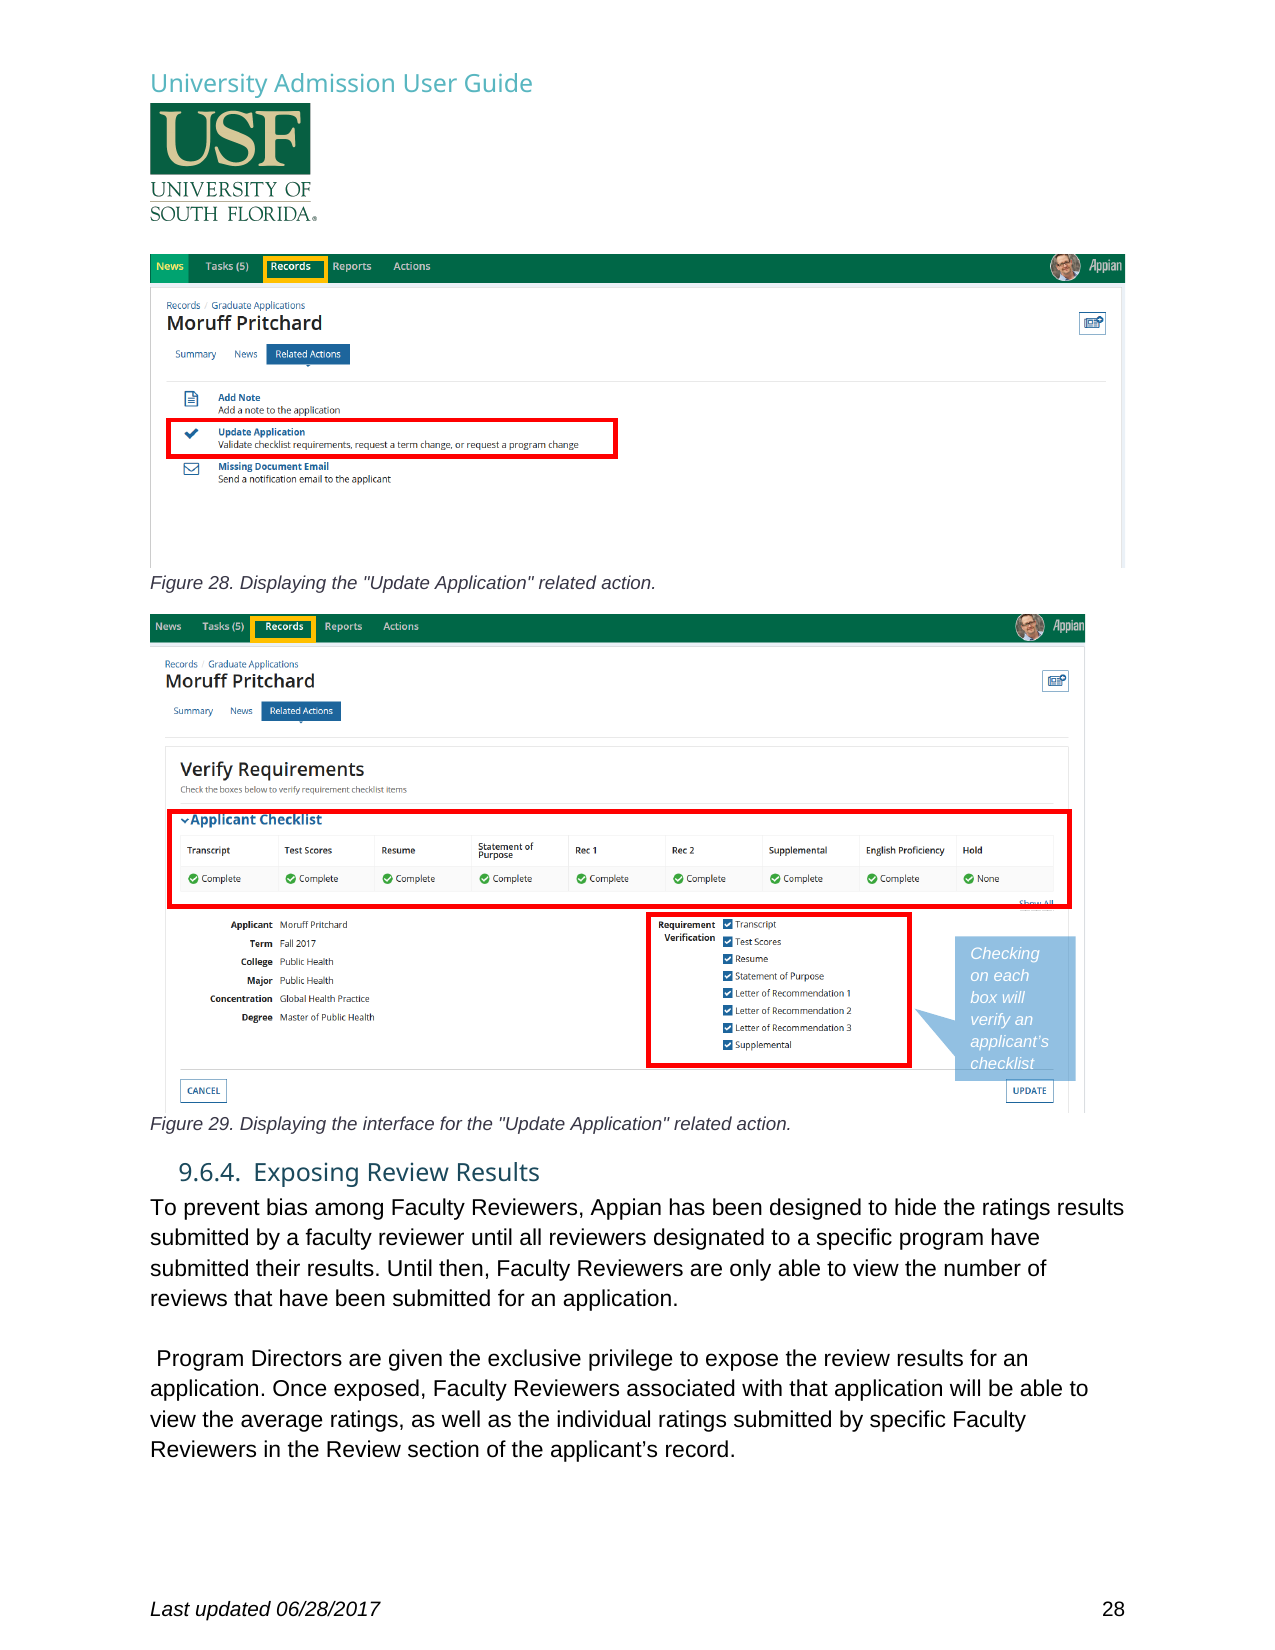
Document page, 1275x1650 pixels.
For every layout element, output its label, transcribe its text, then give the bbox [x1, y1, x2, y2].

picture [150, 614, 1086, 1113]
text To prevent bias among Faculty Reviewers, Appian has been designed to hide the ratings results submitted by a faculty reviewer until all reviewers designated to a specific program have submitted their results. Until then, Faculty Reviewers are only able to view the number of reviews that have been submitted for an application. [150, 1194, 1125, 1311]
picture [150, 103, 317, 221]
picture [150, 254, 1125, 568]
text Program Directors are given the exclusive privilege to expose the review results for an application. Once exposed, Faculty Reviewers associated with that application will be able to view the average ratings, as well as the individual ratings submitted by specific Faculty Reviewers in the Review section of the applicant’s record. [150, 1345, 1125, 1462]
subtitle Exposing Review Results [178, 1155, 1125, 1189]
text Figure 28. Displaying the "Update Application" related action. [150, 572, 1125, 593]
